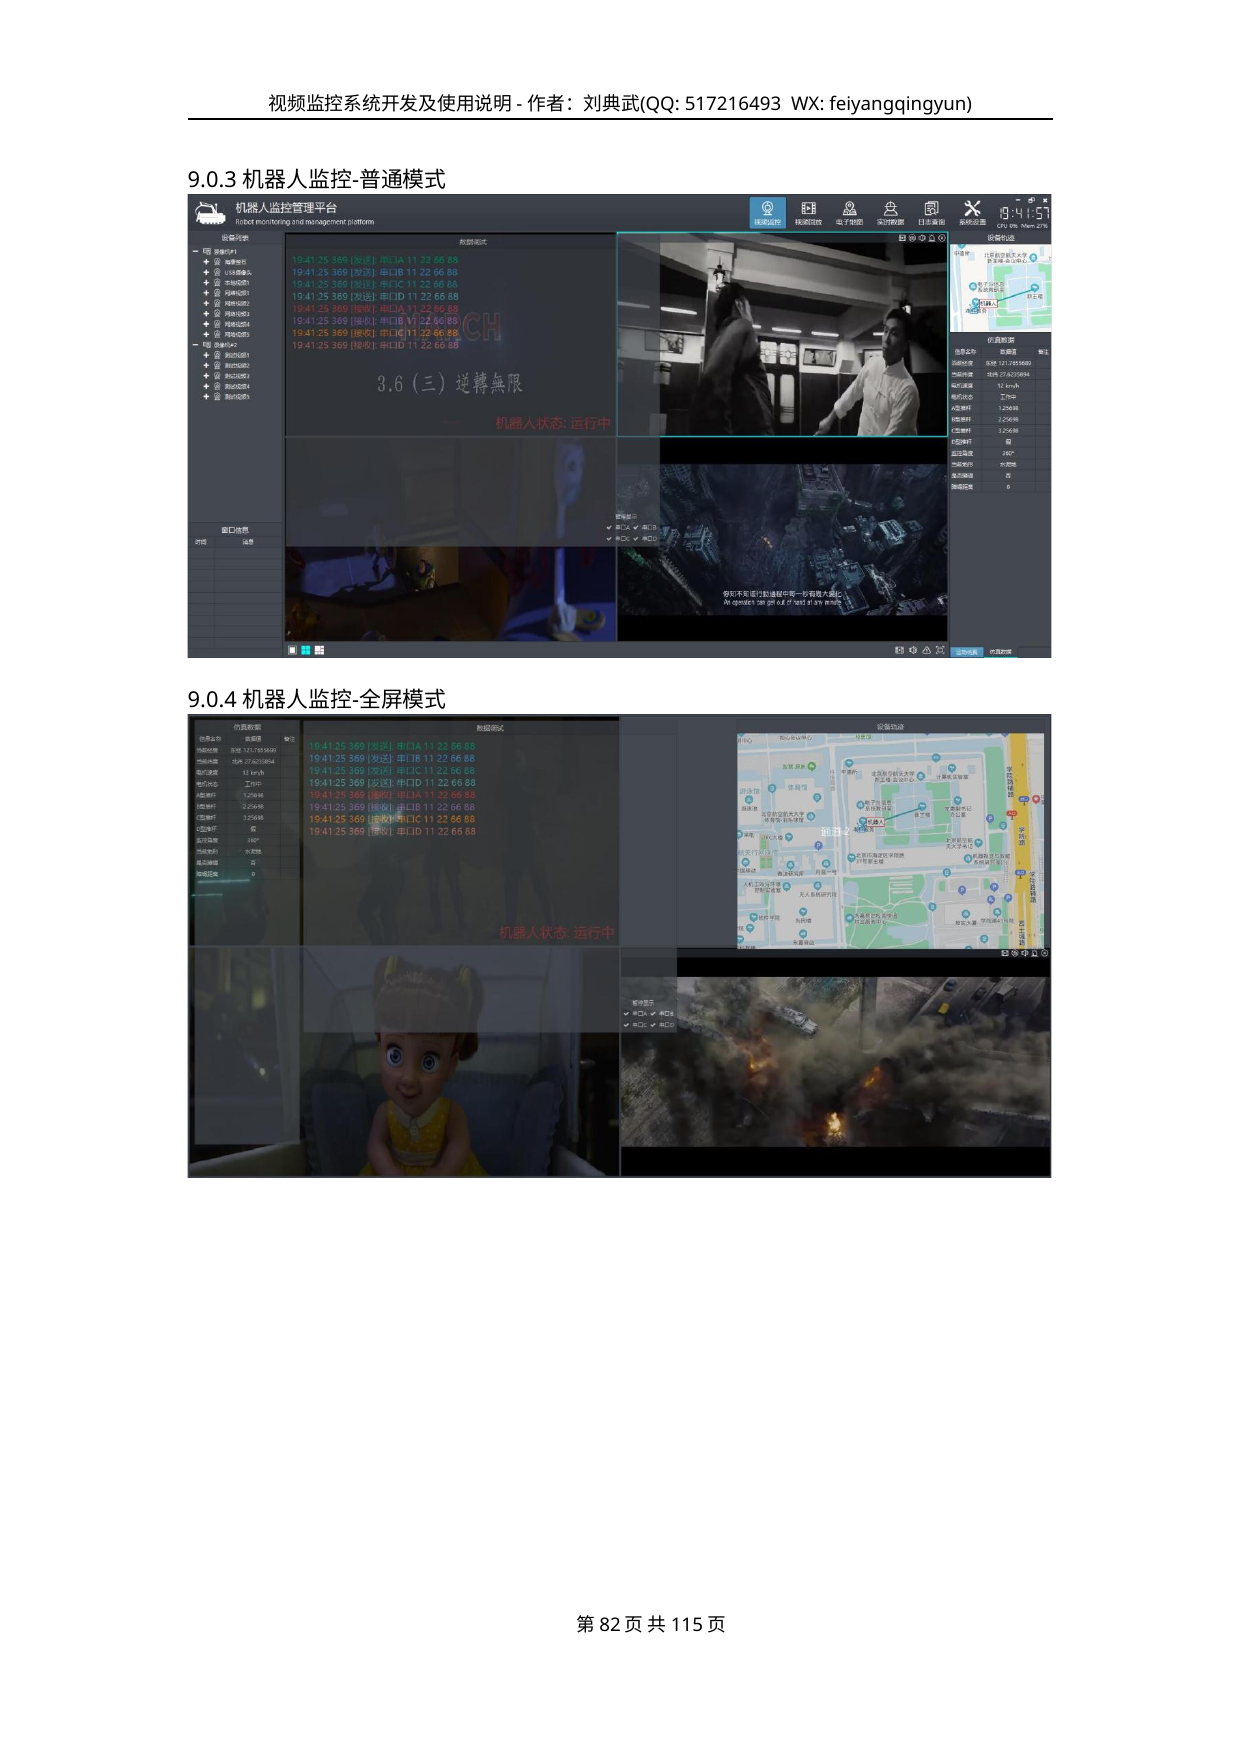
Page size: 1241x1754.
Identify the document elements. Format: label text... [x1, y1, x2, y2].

text 9.0.4 机器人监控-全屏模式 [187, 682, 1053, 714]
picture [187, 194, 1052, 658]
text 9.0.3 机器人监控-普通模式 [187, 162, 1053, 194]
picture [187, 714, 1052, 1178]
